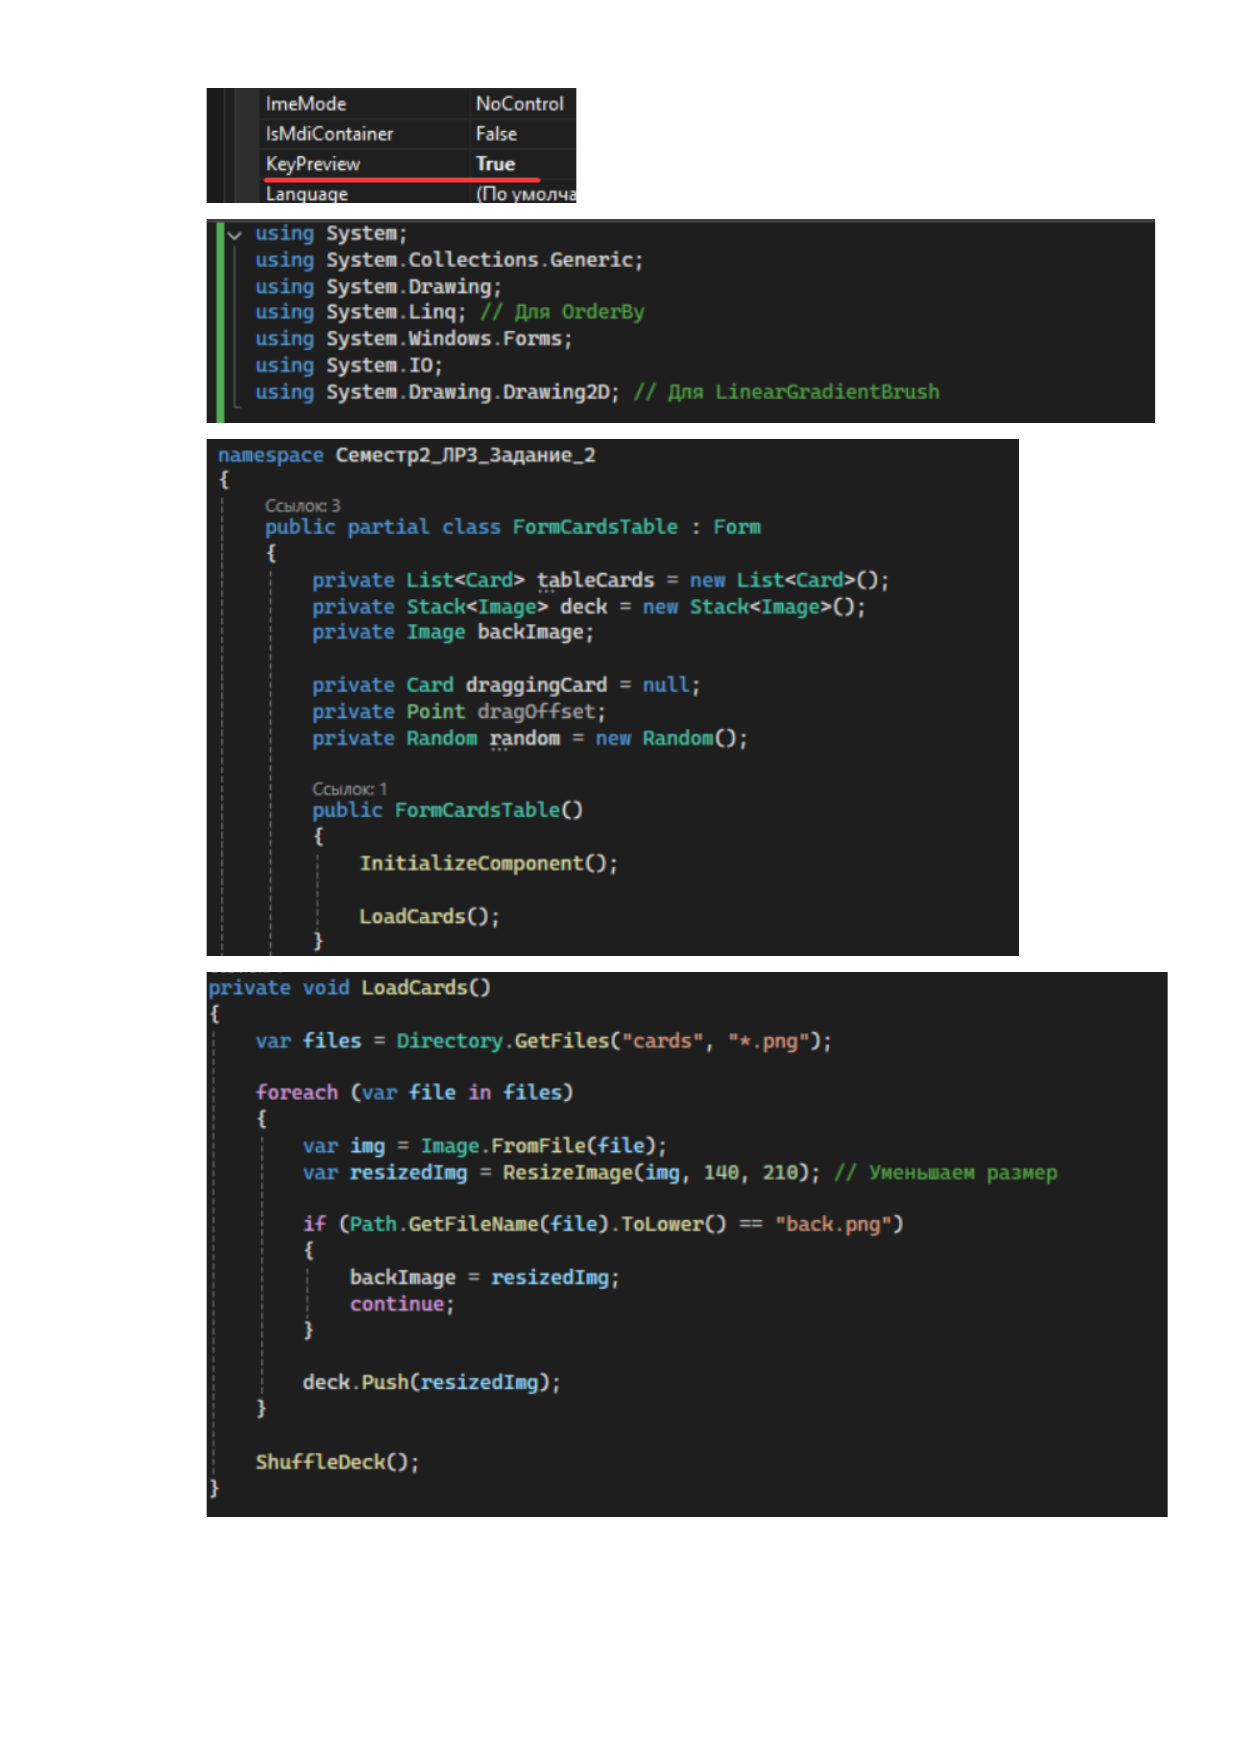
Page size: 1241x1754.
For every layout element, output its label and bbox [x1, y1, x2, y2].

picture [206, 439, 1019, 956]
picture [206, 88, 577, 203]
picture [206, 219, 1156, 423]
picture [206, 972, 1168, 1517]
